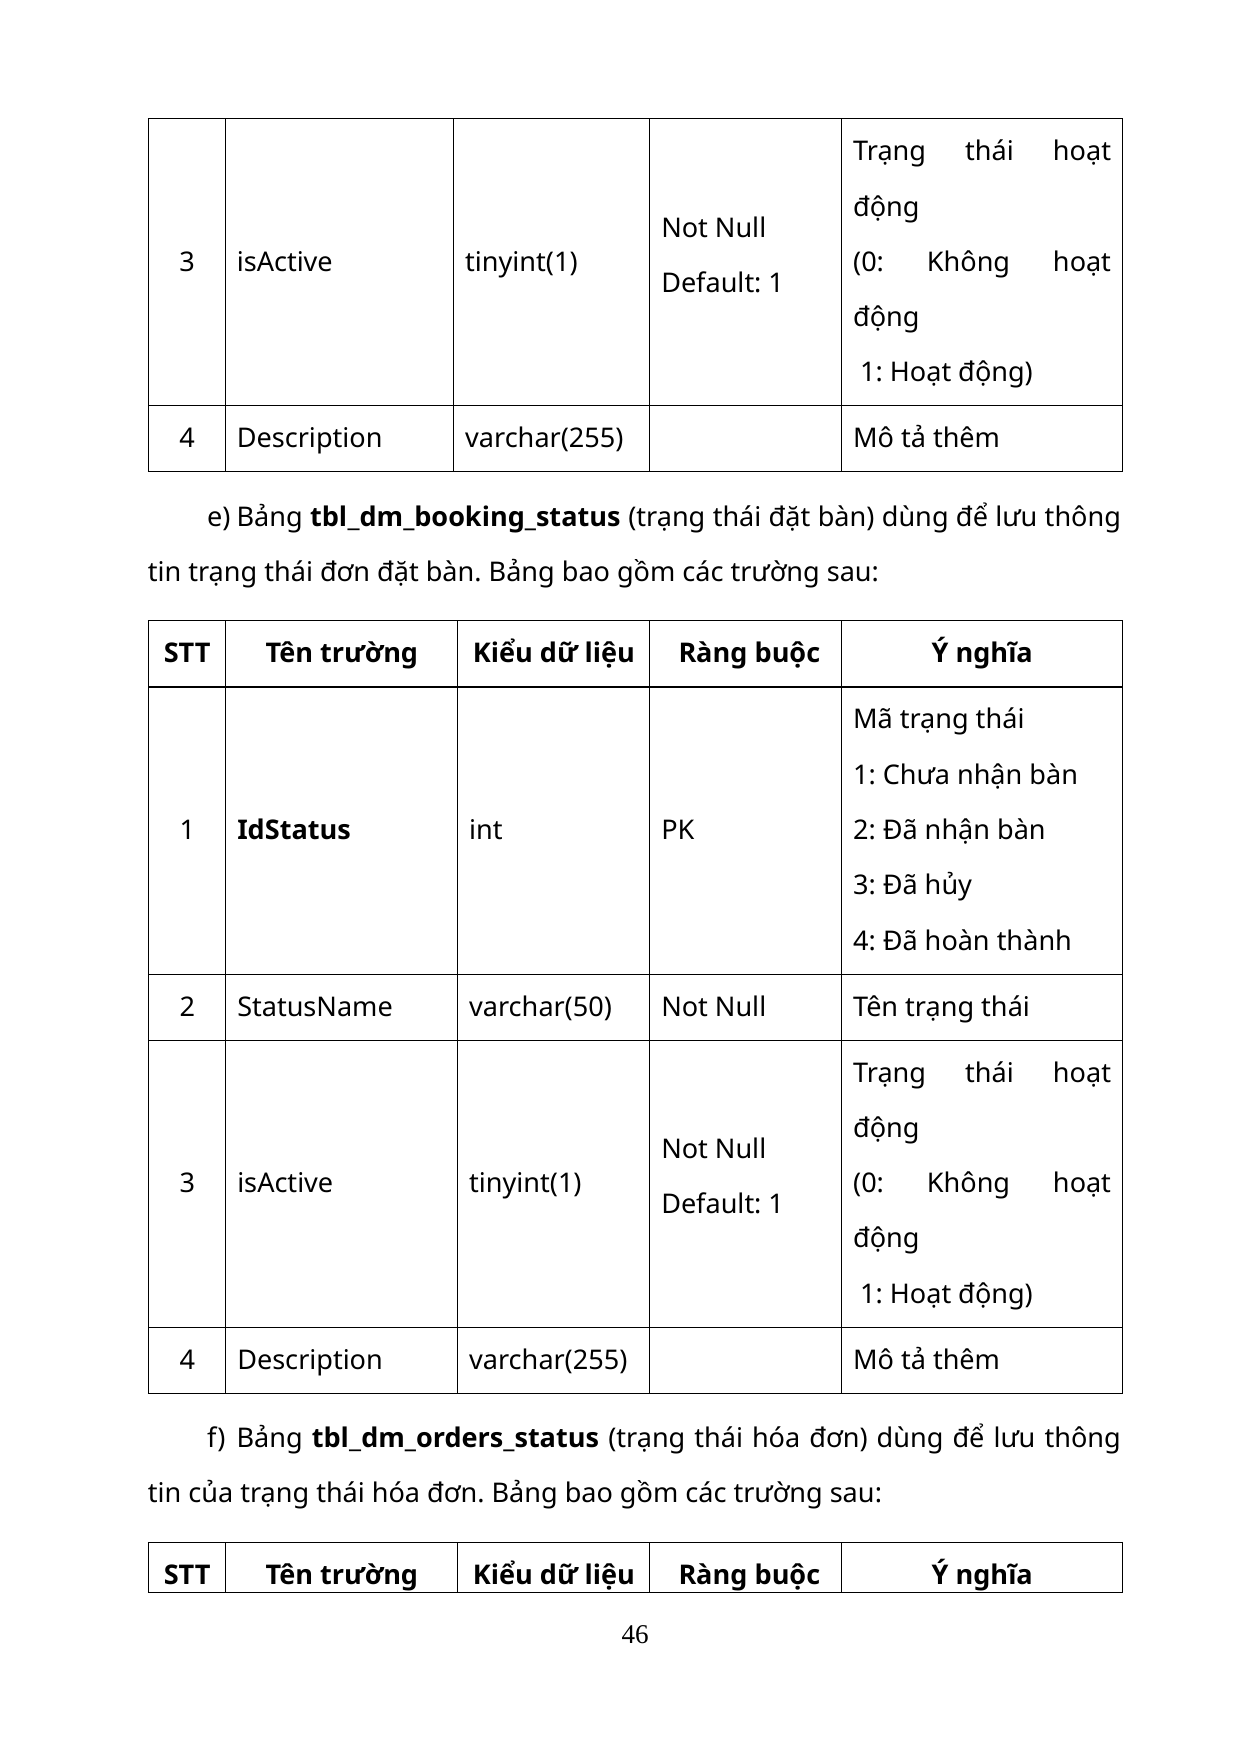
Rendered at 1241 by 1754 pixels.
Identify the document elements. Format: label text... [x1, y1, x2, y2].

table_cell Not Null Default: 1 [650, 1041, 841, 1327]
table_cell isActive [226, 119, 453, 405]
table_cell Not Null Default: 1 [650, 119, 841, 405]
table_cell Description [226, 1328, 457, 1393]
table_cell StatusName [226, 975, 457, 1039]
table_cell [650, 1328, 841, 1393]
table_header Ý nghĩa [842, 1543, 1122, 1592]
table_cell Description [226, 406, 453, 471]
table_cell 2 [149, 975, 225, 1039]
table_cell Trạng thái hoạt động (0: Không hoạt động 1: Hoạt động) [842, 1041, 1122, 1327]
table_header Kiểu dữ liệu [458, 1543, 649, 1592]
table_cell Tên trạng thái [842, 975, 1122, 1039]
table_cell 4 [149, 406, 225, 471]
list Bảng tbl_dm_booking_status (trạng thái đặt bàn) dùng để lưu thông tin trạng thái đơn đặt bàn. Bảng bao gồm các trường sau: [148, 497, 1122, 589]
table_cell tinyint(1) [454, 119, 649, 405]
table_header Ý nghĩa [842, 621, 1122, 686]
table_header Ràng buộc [650, 1543, 841, 1592]
table_header Tên trường [226, 1543, 457, 1592]
table_cell 1 [149, 688, 225, 973]
table_cell Mô tả thêm [842, 1328, 1122, 1393]
table_cell PK [650, 688, 841, 973]
table_cell [650, 406, 841, 471]
table_header Kiểu dữ liệu [458, 621, 649, 686]
table_cell int [458, 688, 649, 973]
table_cell Not Null [650, 975, 841, 1039]
table_header STT [149, 621, 225, 686]
table_cell Mã trạng thái 1: Chưa nhận bàn 2: Đã nhận bàn 3: Đã hủy 4: Đã hoàn thành [842, 688, 1122, 973]
table_cell tinyint(1) [458, 1041, 649, 1327]
table_cell varchar(255) [454, 406, 649, 471]
table_cell 3 [149, 1041, 225, 1327]
table_header STT [149, 1543, 225, 1592]
table_cell isActive [226, 1041, 457, 1327]
table_header Tên trường [226, 621, 457, 686]
table_cell 3 [149, 119, 225, 405]
table_cell IdStatus [226, 688, 457, 973]
list Bảng tbl_dm_orders_status (trạng thái hóa đơn) dùng để lưu thông tin của trạng thái hóa đơn. Bảng bao gồm các trường sau: [148, 1419, 1122, 1511]
table_cell varchar(50) [458, 975, 649, 1039]
table_header Ràng buộc [650, 621, 841, 686]
table_cell 4 [149, 1328, 225, 1393]
table_cell Trạng thái hoạt động (0: Không hoạt động 1: Hoạt động) [842, 119, 1122, 405]
table_cell Mô tả thêm [842, 406, 1122, 471]
table_cell varchar(255) [458, 1328, 649, 1393]
